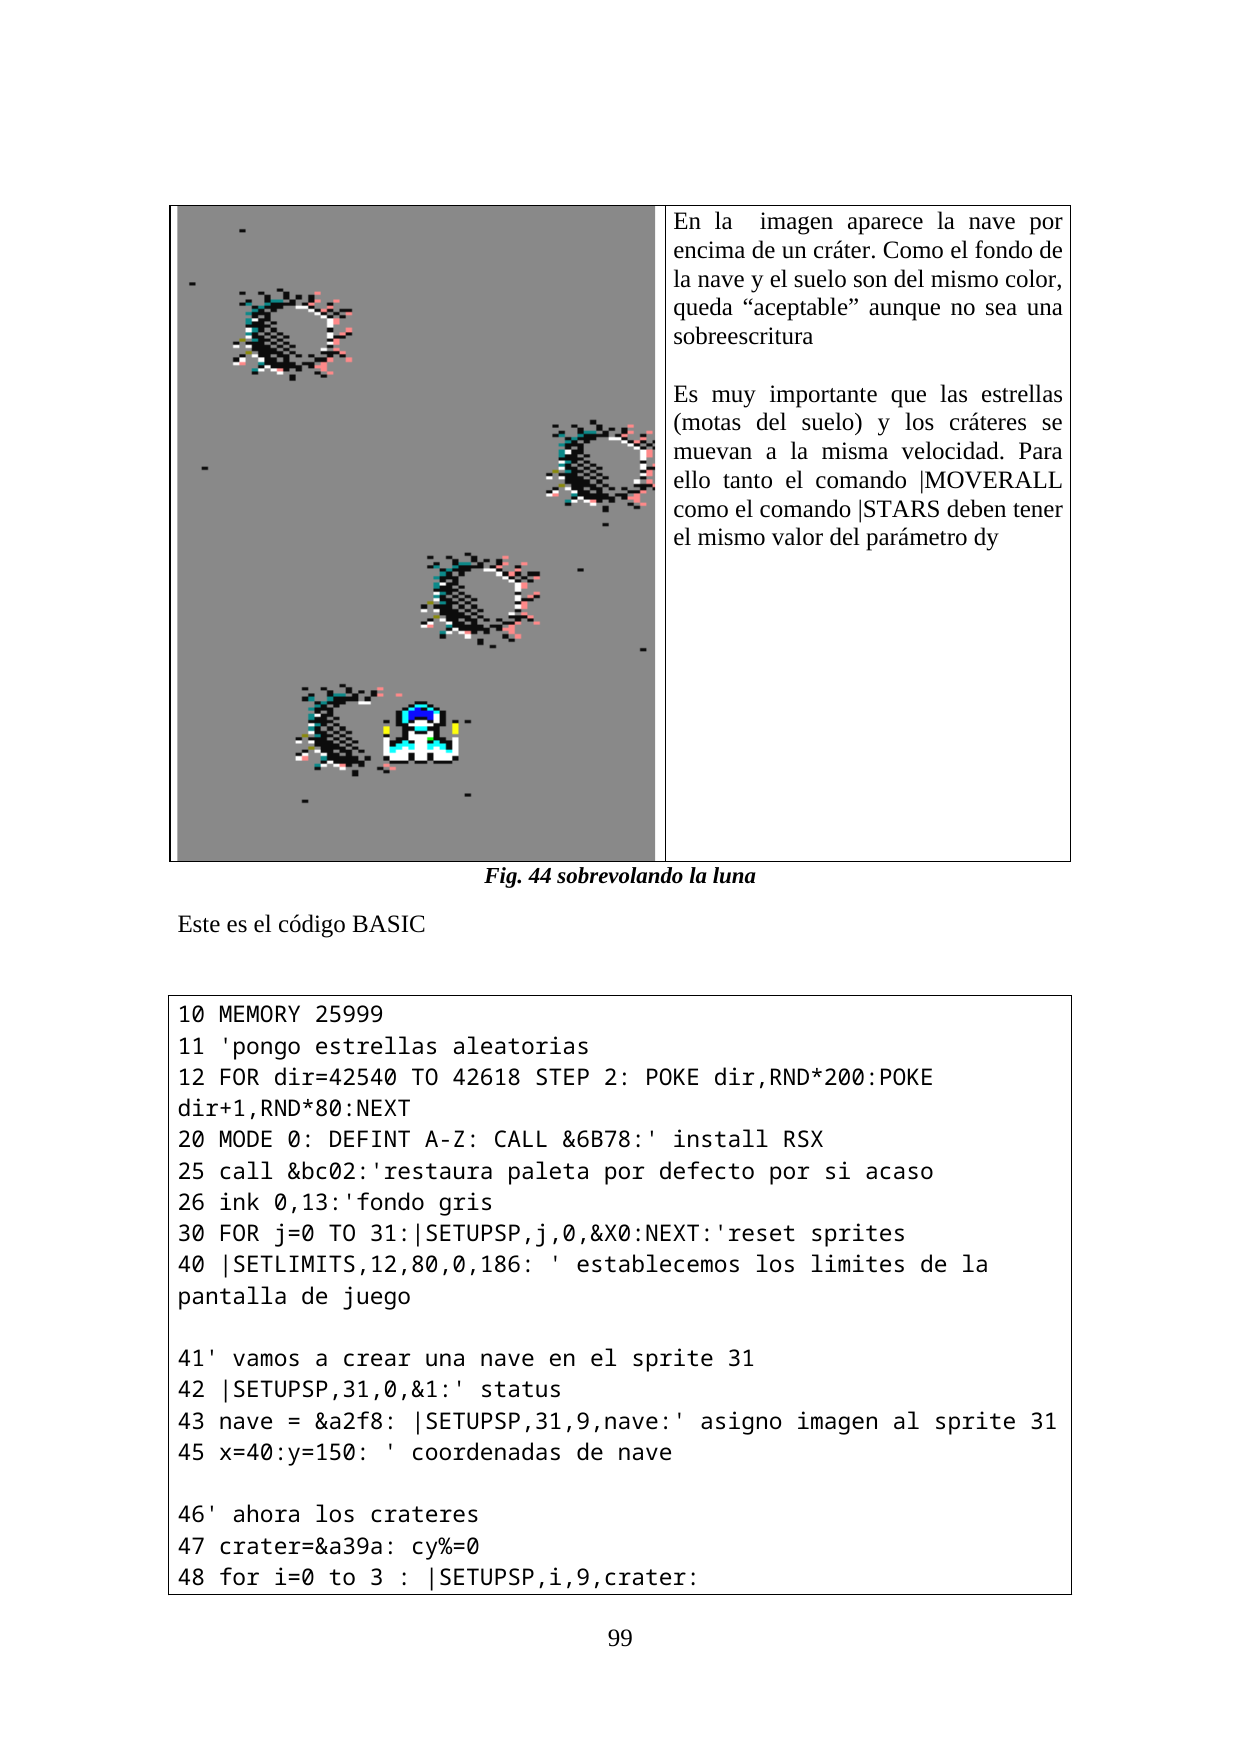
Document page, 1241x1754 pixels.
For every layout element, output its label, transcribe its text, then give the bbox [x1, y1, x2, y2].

text 42 |SETUPSP,31,0,&1:' status [177, 1373, 1063, 1405]
text 12 FOR dir=42540 TO 42618 STEP 2: POKE dir,RND*200:POKE dir+1,RND*80:NEXT [177, 1061, 1063, 1123]
text 11 'pongo estrellas aleatorias [177, 1030, 1063, 1061]
text 30 FOR j=0 TO 31:|SETUPSP,j,0,&X0:NEXT:'reset sprites [177, 1217, 1063, 1248]
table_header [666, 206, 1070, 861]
text 48 for i=0 to 3 : |SETUPSP,i,9,crater: [169, 1558, 1071, 1594]
text 47 crater=&a39a: cy%=0 [177, 1530, 1063, 1558]
picture [177, 206, 656, 861]
text 45 x=40:y=150: ' coordenadas de nave [177, 1436, 1063, 1467]
text 25 call &bc02:'restaura paleta por defecto por si acaso [177, 1155, 1063, 1186]
text 40 |SETLIMITS,12,80,0,186: ' establecemos los limites de la pantalla de juego [177, 1248, 1063, 1311]
text 41' vamos a crear una nave en el sprite 31 [177, 1342, 1063, 1373]
text 43 nave = &a2f8: |SETUPSP,31,9,nave:' asigno imagen al sprite 31 [177, 1405, 1063, 1436]
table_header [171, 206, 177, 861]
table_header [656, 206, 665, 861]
text 26 ink 0,13:'fondo gris [177, 1186, 1063, 1217]
text 20 MODE 0: DEFINT A-Z: CALL &6B78:' install RSX [177, 1123, 1063, 1155]
text 10 MEMORY 25999 [169, 996, 1071, 1030]
text Este es el código BASIC [177, 909, 1063, 938]
text 46' ahora los crateres [177, 1498, 1063, 1530]
